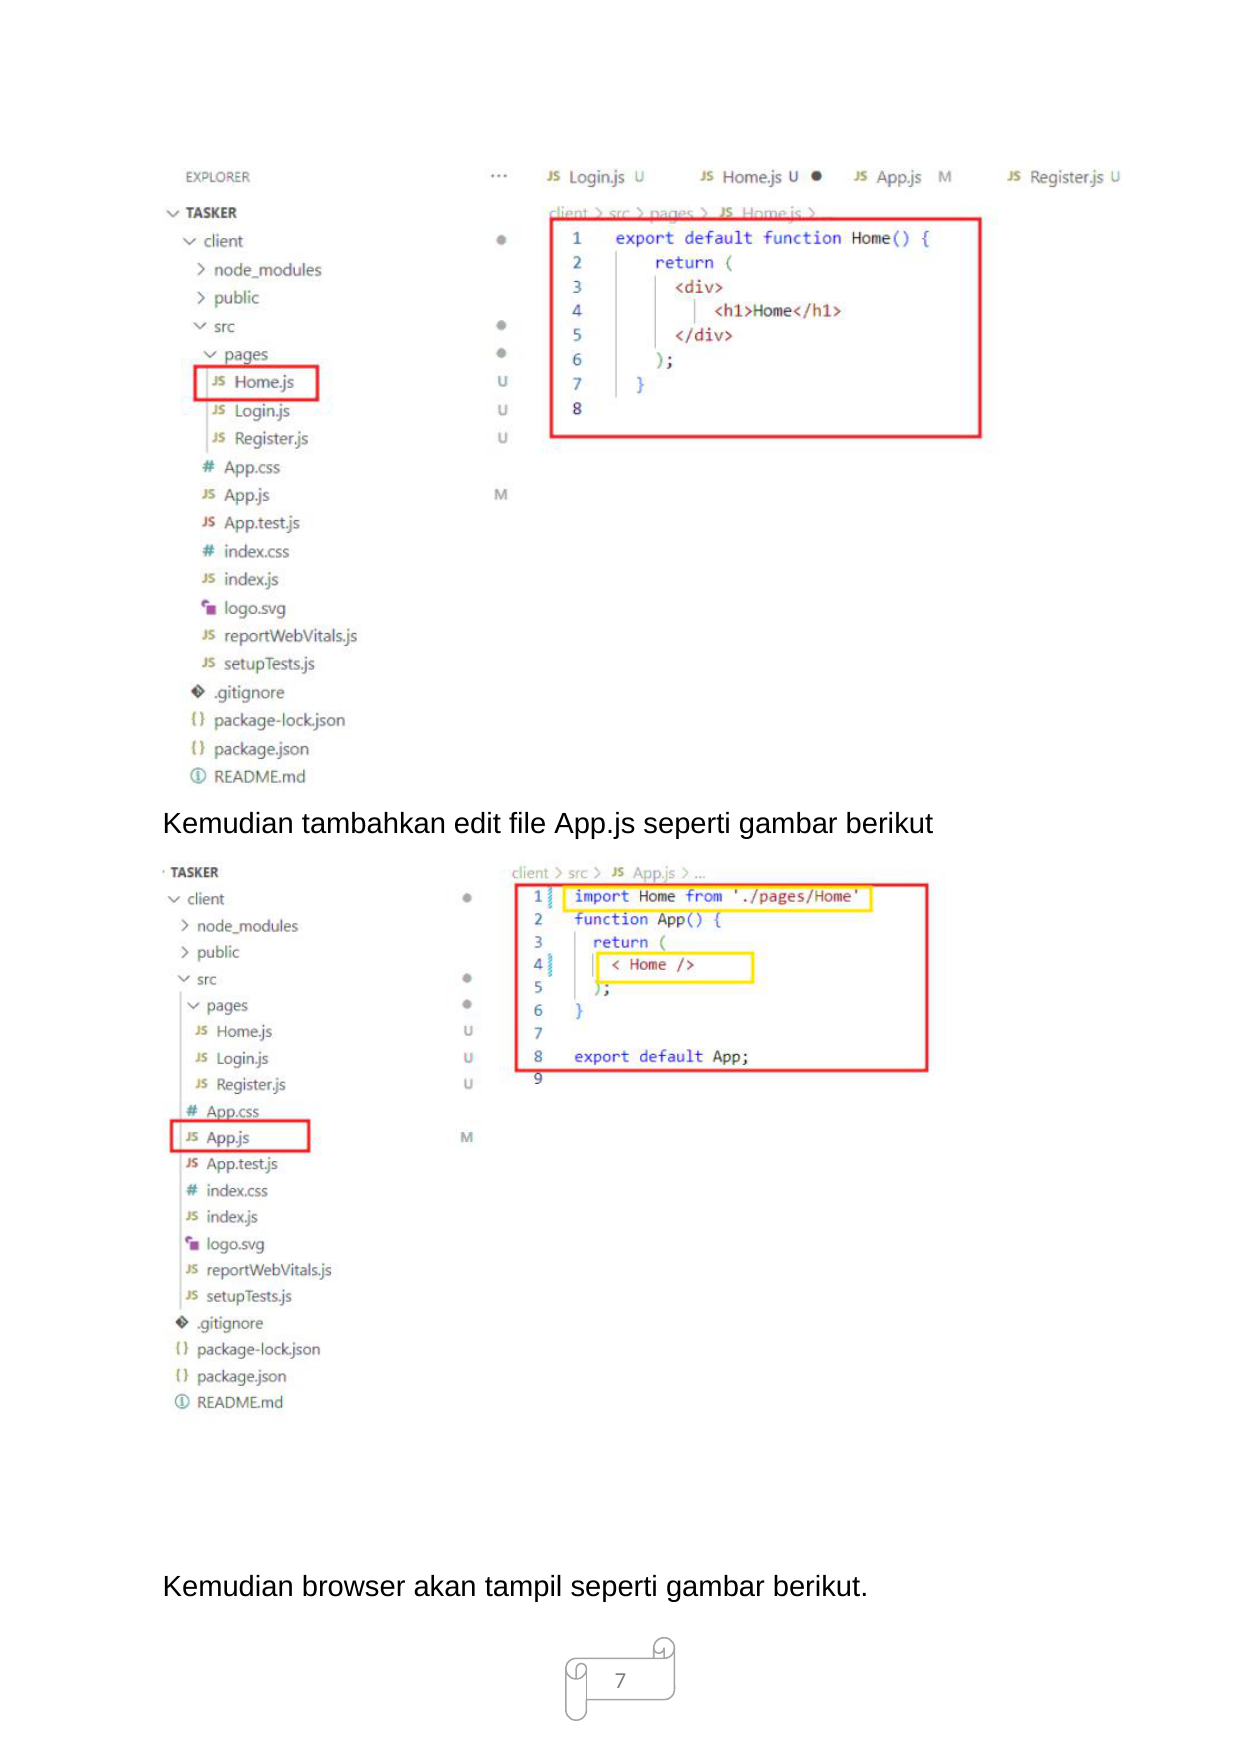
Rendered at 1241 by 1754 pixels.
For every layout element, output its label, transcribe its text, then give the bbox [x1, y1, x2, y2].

picture [162, 150, 1138, 790]
text Kemudian tambahkan edit file App.js seperti gambar berikut [162, 806, 1122, 840]
text Kemudian browser akan tampil seperti gambar berikut. [162, 1569, 1122, 1602]
picture [162, 856, 1096, 1423]
